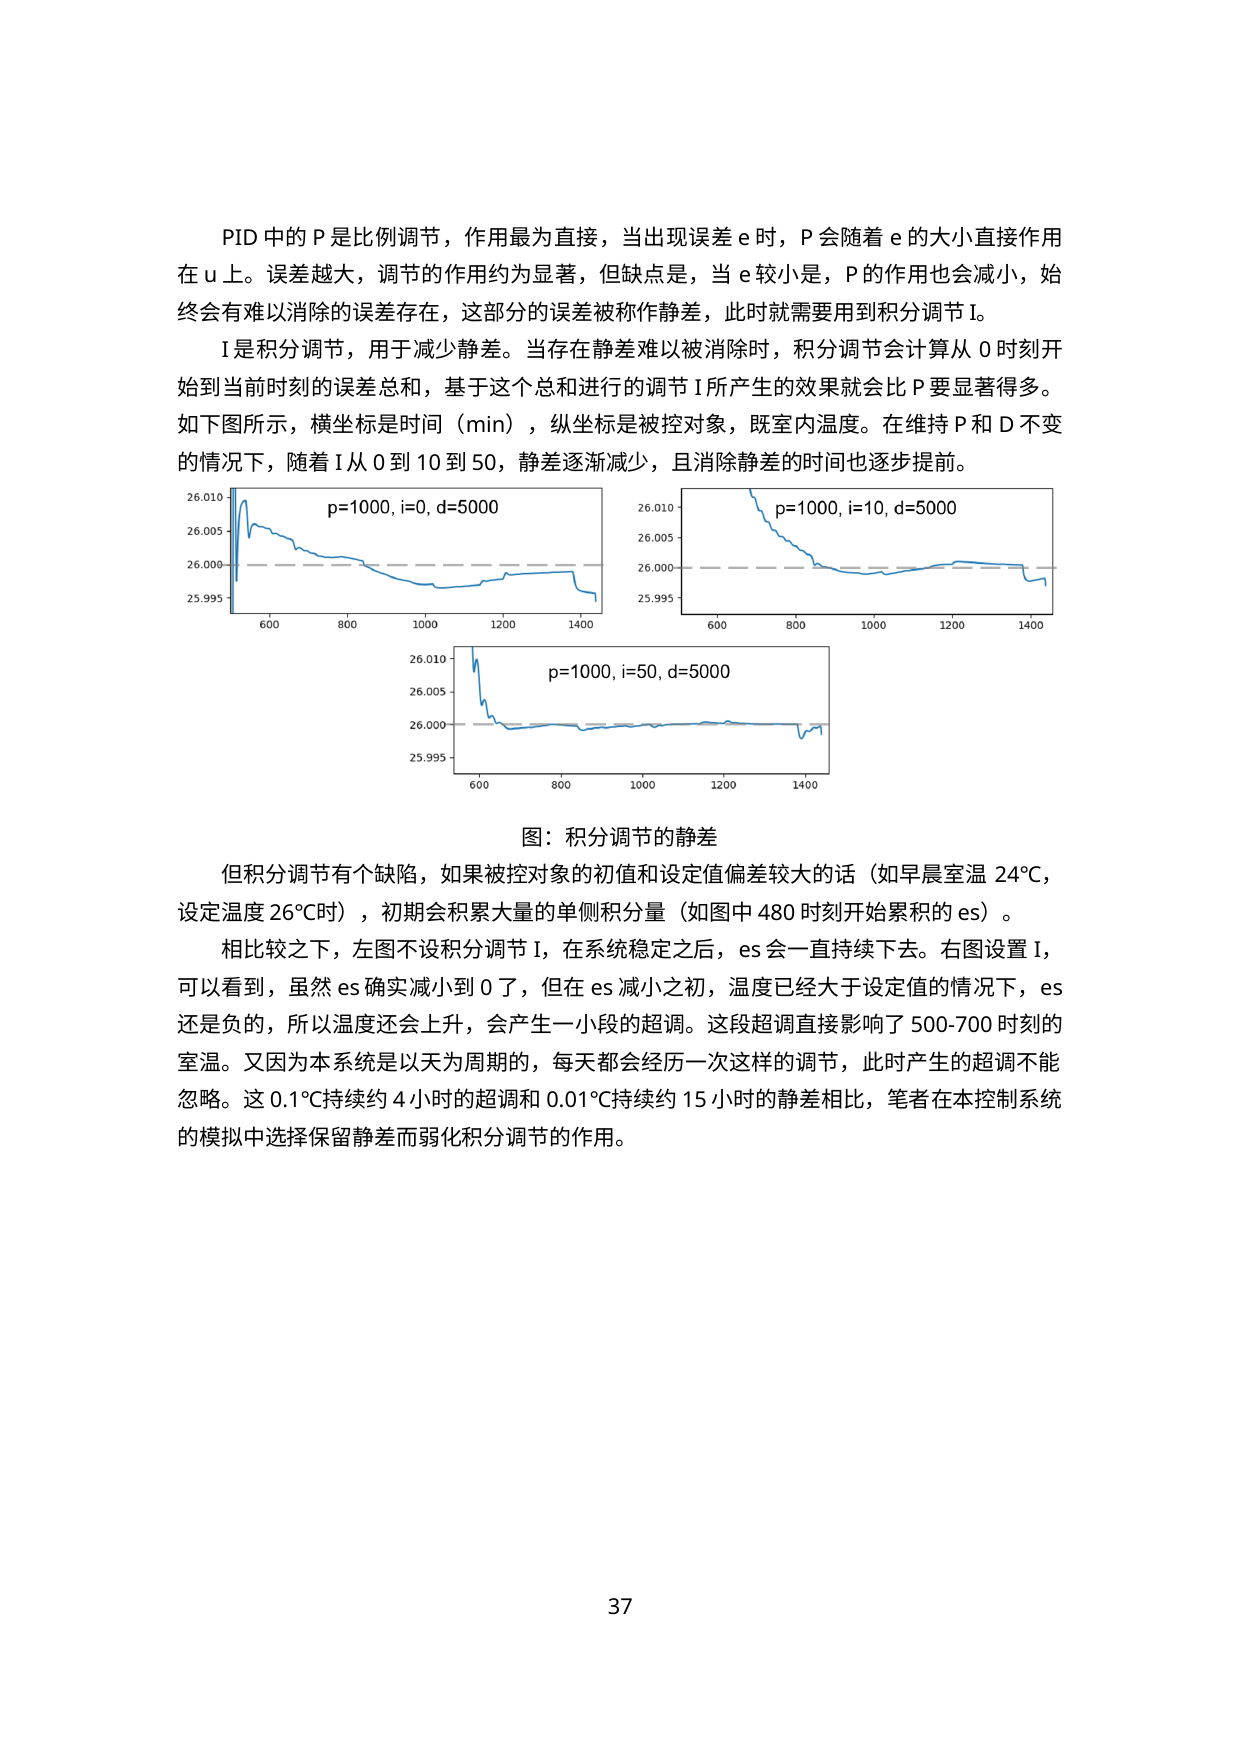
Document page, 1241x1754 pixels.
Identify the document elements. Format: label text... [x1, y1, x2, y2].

text PID中的P是比例调节，作用最为直接，当出现误差e时，P会随着e的大小直接作用在u上。误差越大，调节的作用约为显著，但缺点是，当e较小是，P的作用也会减小，始终会有难以消除的误差存在，这部分的误差被称作静差，此时就需要用到积分调节I。 [177, 217, 1063, 329]
text 图：积分调节的静差 [177, 817, 1063, 854]
text 相比较之下，左图不设积分调节I，在系统稳定之后，es会一直持续下去。右图设置I，可以看到，虽然es确实减小到0了，但在es减小之初，温度已经大于设定值的情况下，es还是负的，所以温度还会上升，会产生一小段的超调。这段超调直接影响了500-700时刻的室温。又因为本系统是以天为周期的，每天都会经历一次这样的调节，此时产生的超调不能忽略。这0.1℃持续约4小时的超调和0.01℃持续约15小时的静差相比，笔者在本控制系统的模拟中选择保留静差而弱化积分调节的作用。 [177, 929, 1063, 1154]
text 但积分调节有个缺陷，如果被控对象的初值和设定值偏差较大的话（如早晨室温24℃，设定温度26℃时），初期会积累大量的单侧积分量（如图中480时刻开始累积的es）。 [177, 854, 1063, 929]
text I是积分调节，用于减少静差。当存在静差难以被消除时，积分调节会计算从0时刻开始到当前时刻的误差总和，基于这个总和进行的调节I所产生的效果就会比P要显著得多。如下图所示，横坐标是时间（min），纵坐标是被控对象，既室内温度。在维持P和D不变的情况下，随着I从0到10到50，静差逐渐减少，且消除静差的时间也逐步提前。 [177, 329, 1063, 479]
picture [177, 479, 1063, 796]
